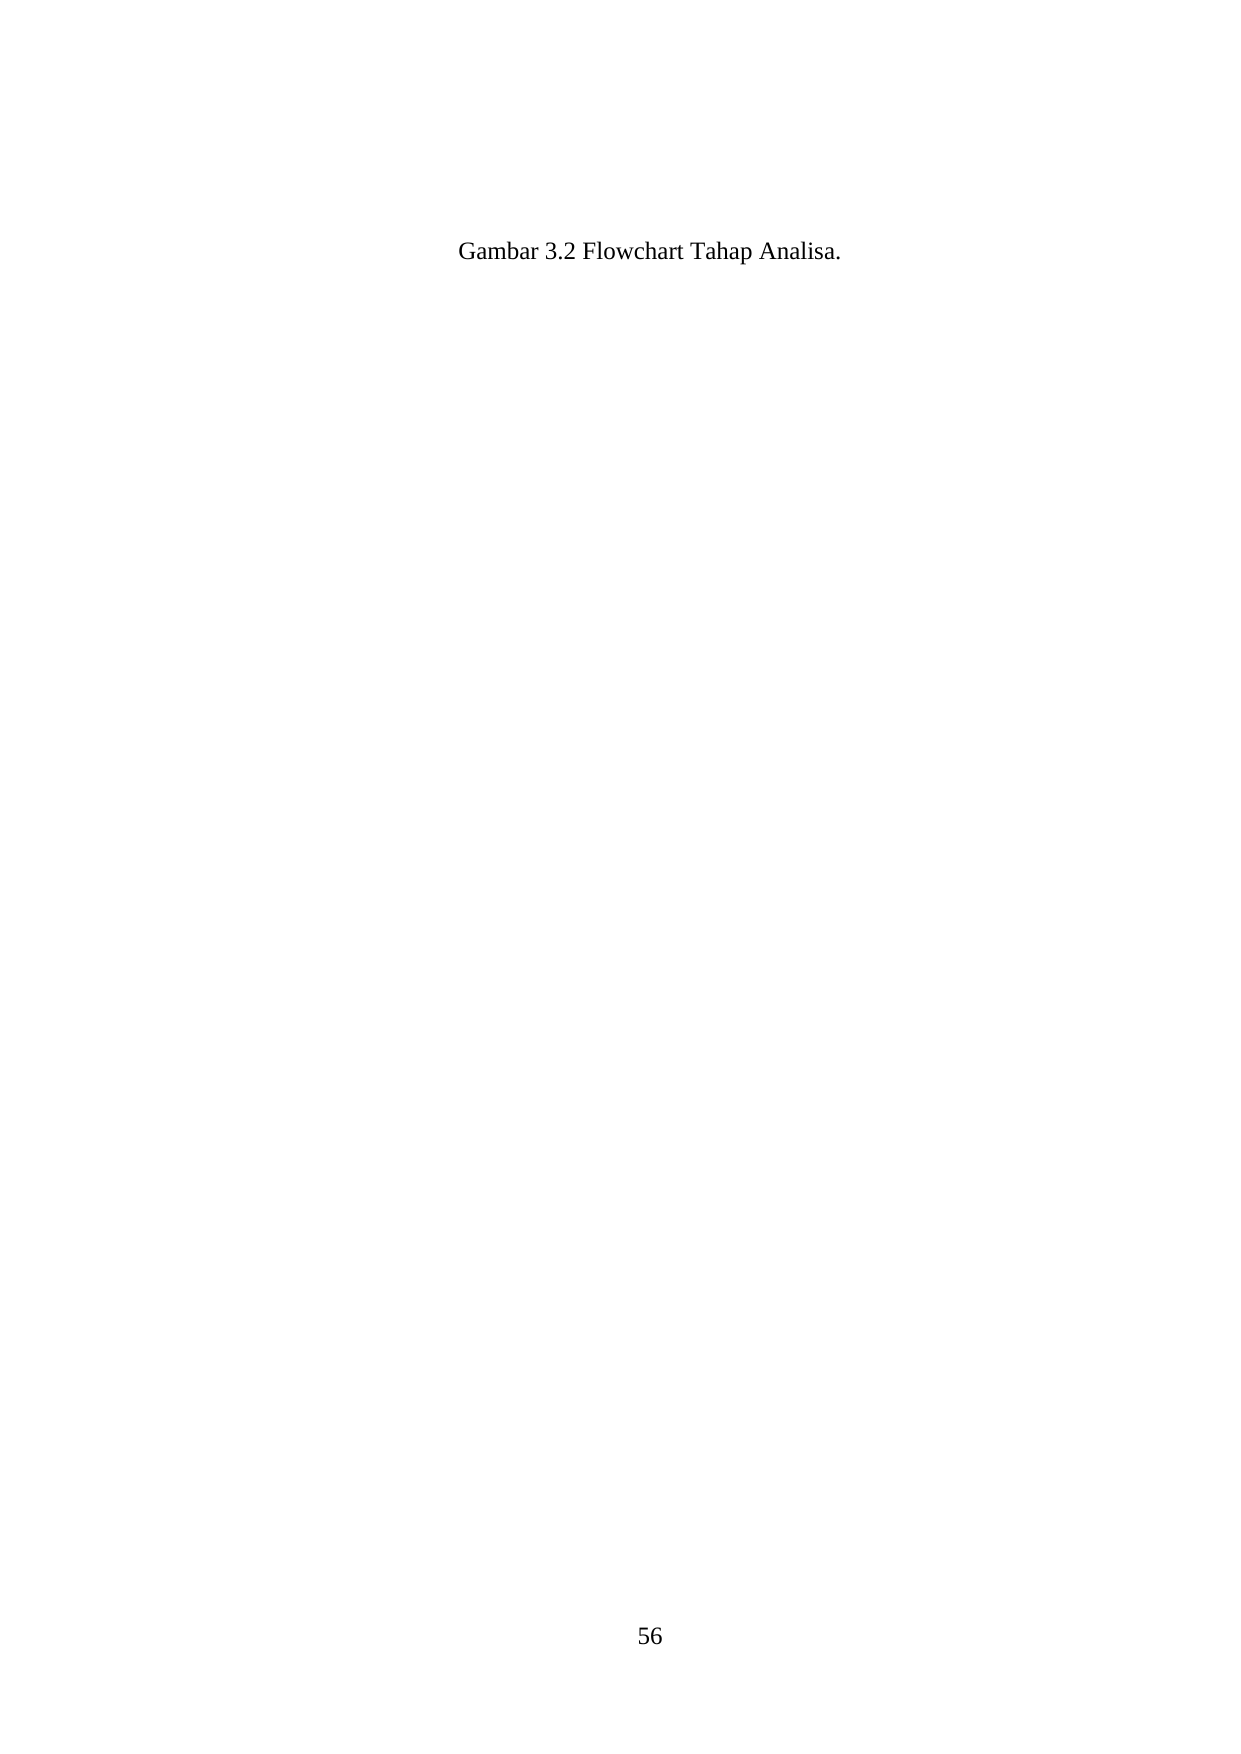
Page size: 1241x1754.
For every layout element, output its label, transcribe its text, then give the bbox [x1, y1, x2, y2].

text Gambar 3.2 Flowchart Tahap Analisa. [236, 236, 1063, 265]
